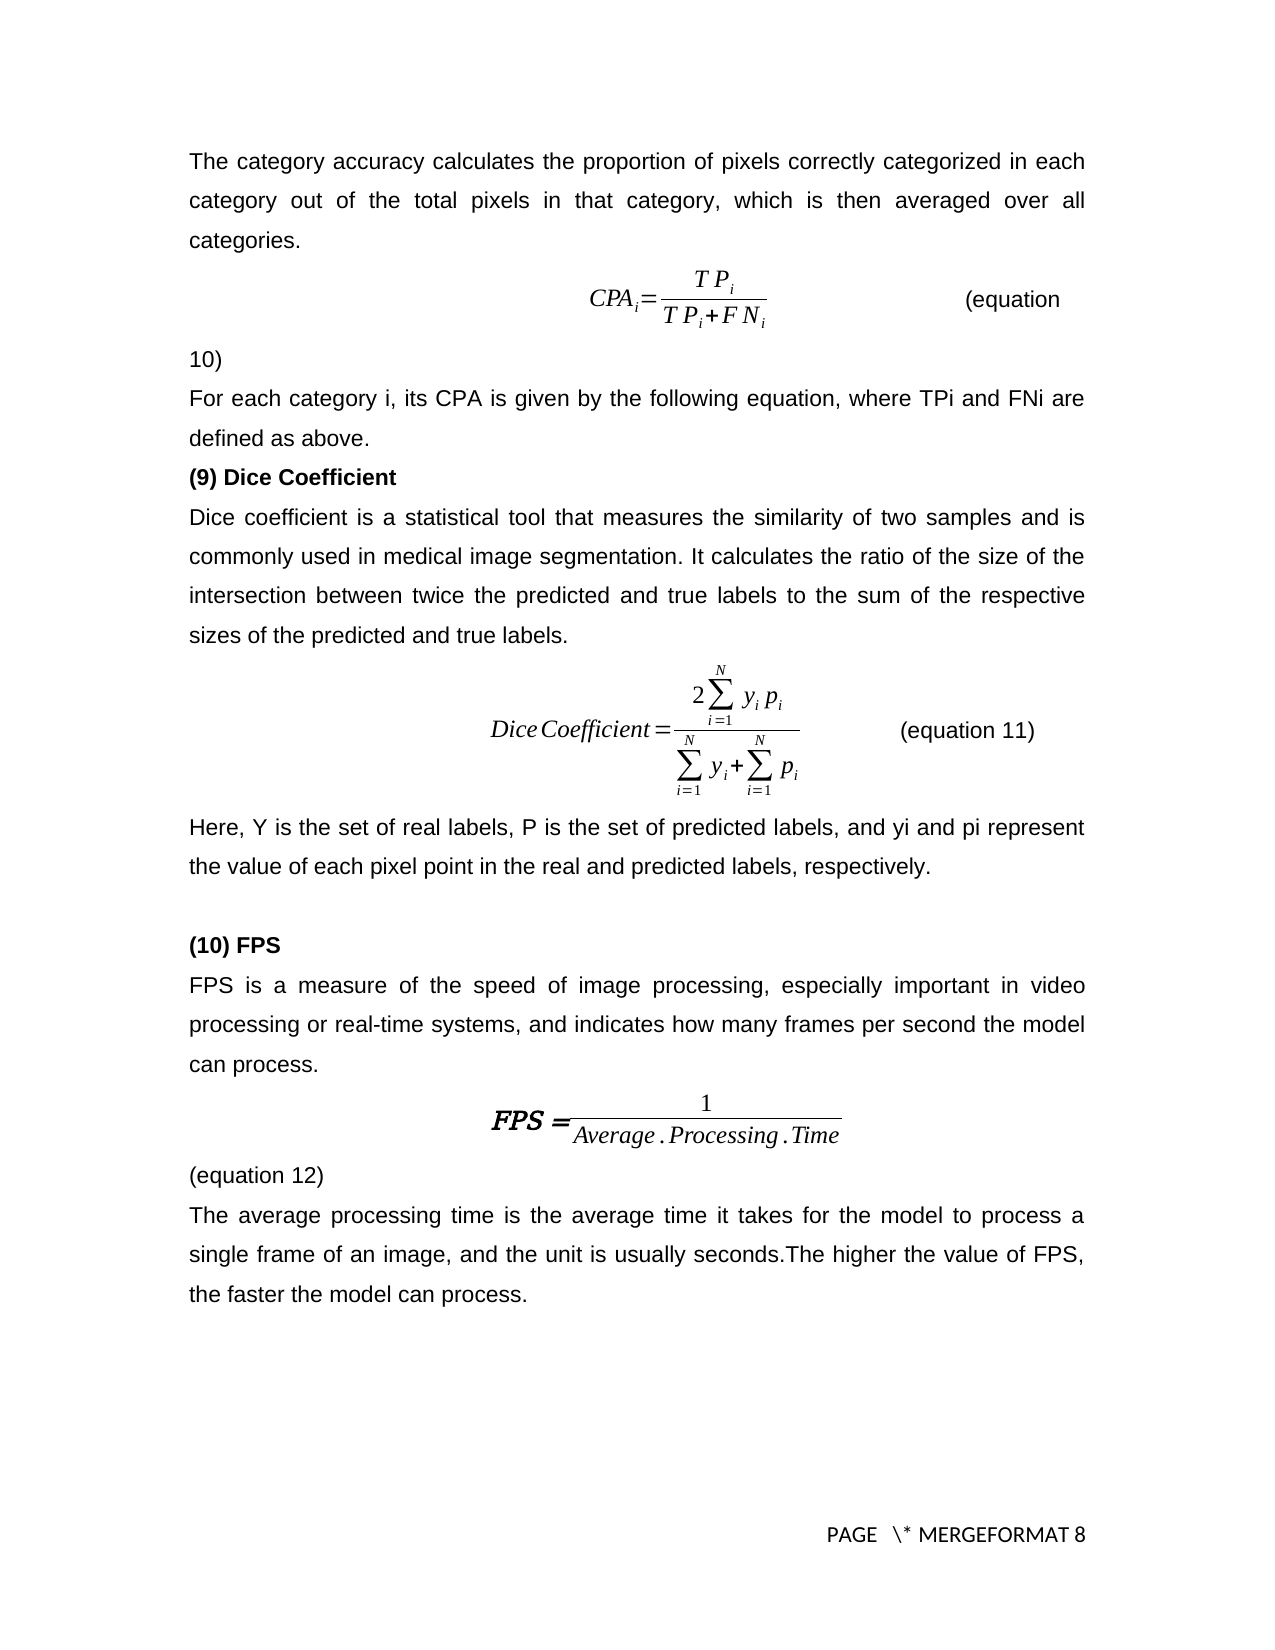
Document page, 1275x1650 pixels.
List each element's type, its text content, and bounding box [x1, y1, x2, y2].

text FPS = (equation 12) [189, 1090, 1086, 1188]
list The category accuracy calculates the proportion of pixels correctly categorized in each category out of the total pixels in that category, which is then averaged over all categories. [189, 148, 1086, 253]
text (equation 10) [189, 266, 1086, 372]
list FPS is a measure of the speed of image processing, especially important in video processing or real-time systems, and indicates how many frames per second the model can process. [189, 972, 1086, 1077]
text The average processing time is the average time it takes for the model to process a single frame of an image, and the unit is usually seconds.The higher the value of FPS, the faster the model can process. [189, 1202, 1086, 1307]
text (equation 11) [189, 661, 1086, 800]
list For each category i, its CPA is given by the following equation, where TPi and FNi are defined as above. [189, 385, 1086, 451]
list Dice Coefficient [189, 464, 1086, 490]
list Here, Y is the set of real labels, P is the set of predicted labels, and yi and pi represent the value of each pixel point in the real and predicted labels, respectively. [189, 814, 1086, 879]
list FPS [189, 932, 1086, 958]
list Dice coefficient is a statistical tool that measures the similarity of two samples and is commonly used in medical image segmentation. It calculates the ratio of the size of the intersection between twice the predicted and true labels to the sum of the respective sizes of the predicted and true labels. [189, 503, 1086, 648]
